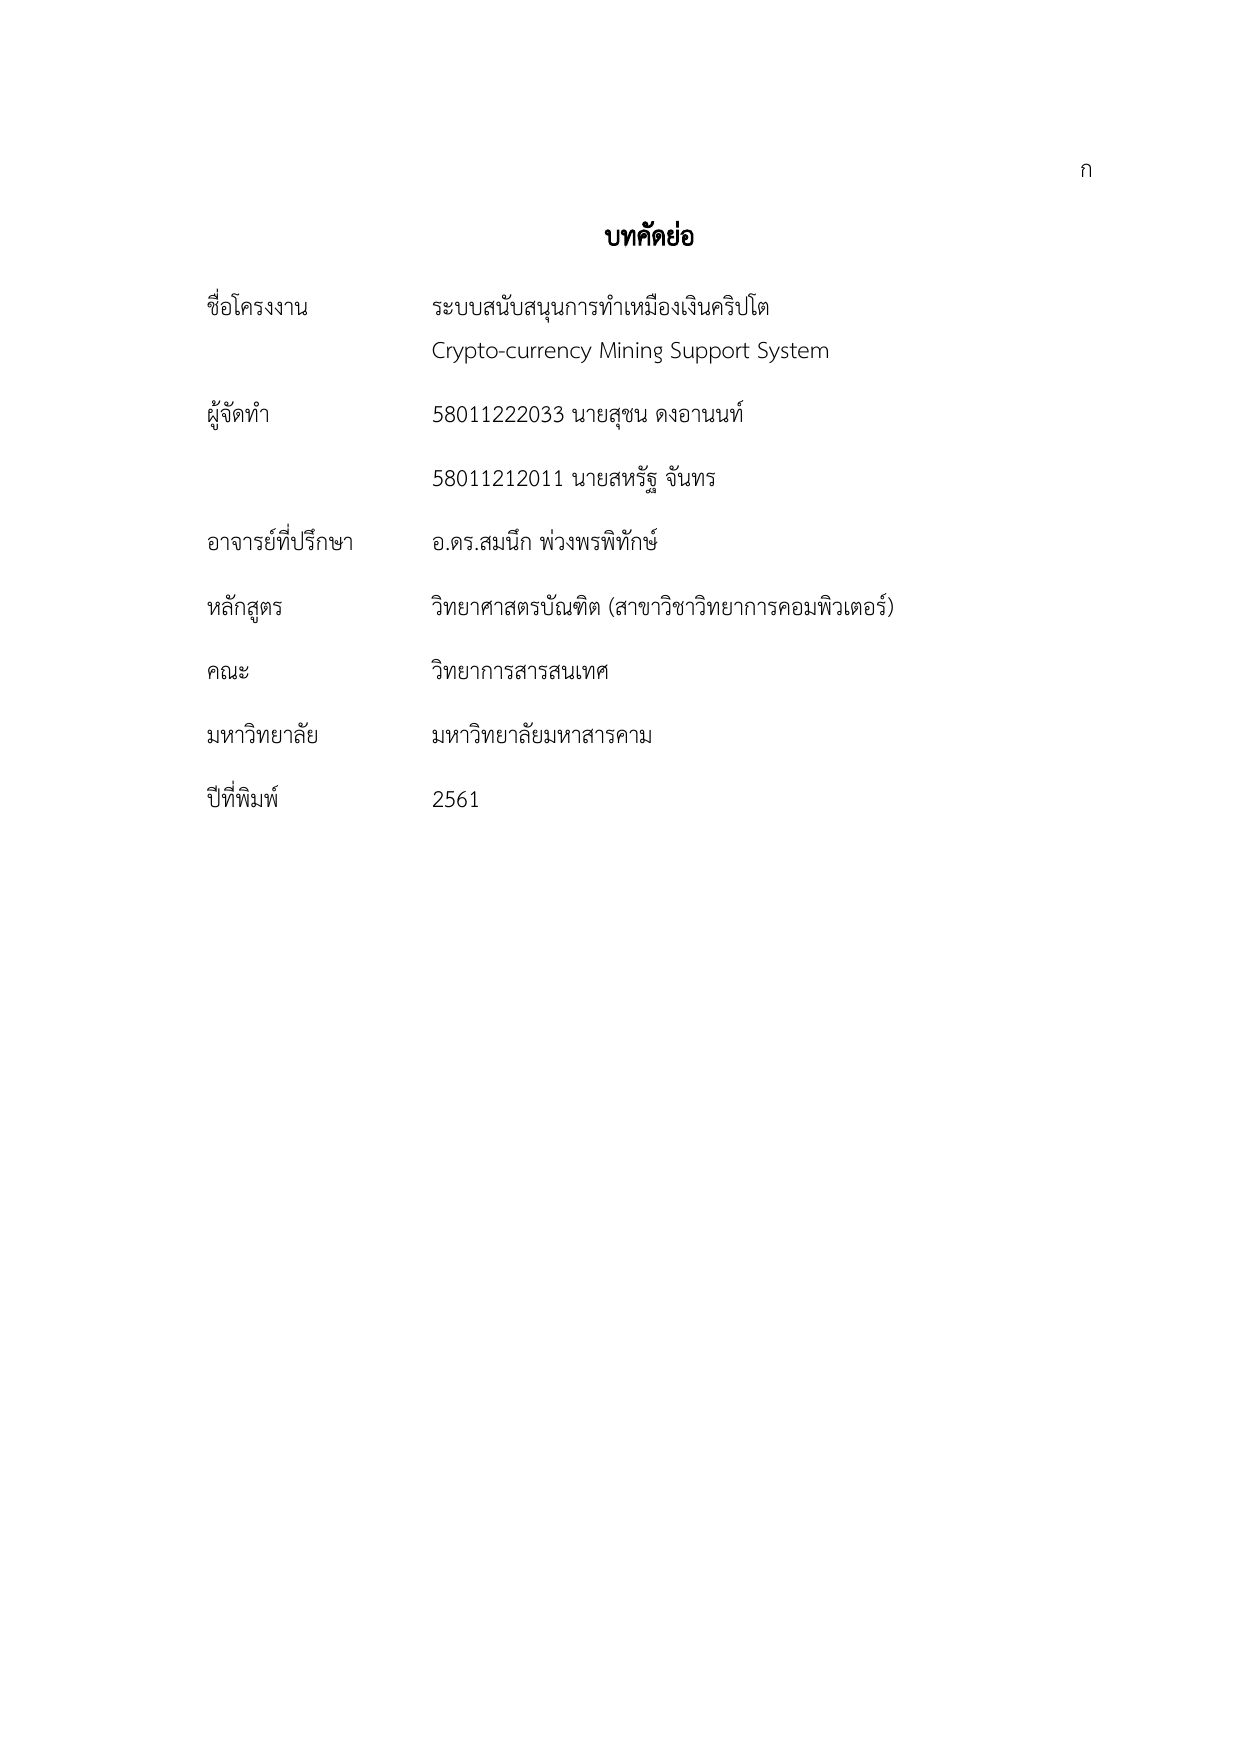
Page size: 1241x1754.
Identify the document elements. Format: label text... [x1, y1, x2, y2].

text ชื่อโครงงาน ระบบสนับสนุนการทำเหมืองเงินคริปโต Crypto-currency Mining Support System [207, 286, 1092, 367]
text คณะ วิทยาการสารสนเทศ [207, 650, 1092, 687]
text 58011212011 นายสหรัฐ จันทร [207, 457, 1092, 495]
text มหาวิทยาลัย มหาวิทยาลัยมหาสารคาม [207, 714, 1092, 752]
text ปีที่พิมพ์ 2561 [207, 778, 1092, 816]
text บทคัดย่อ [207, 212, 1092, 254]
text ผู้จัดทำ 58011222033 นายสุชน ดงอานนท์ [207, 393, 1092, 431]
text หลักสูตร วิทยาศาสตรบัณฑิต (สาขาวิชาวิทยาการคอมพิวเตอร์) [207, 586, 1092, 623]
text อาจารย์ที่ปรึกษา อ.ดร.สมนึก พ่วงพรพิทักษ์ [207, 521, 1092, 559]
